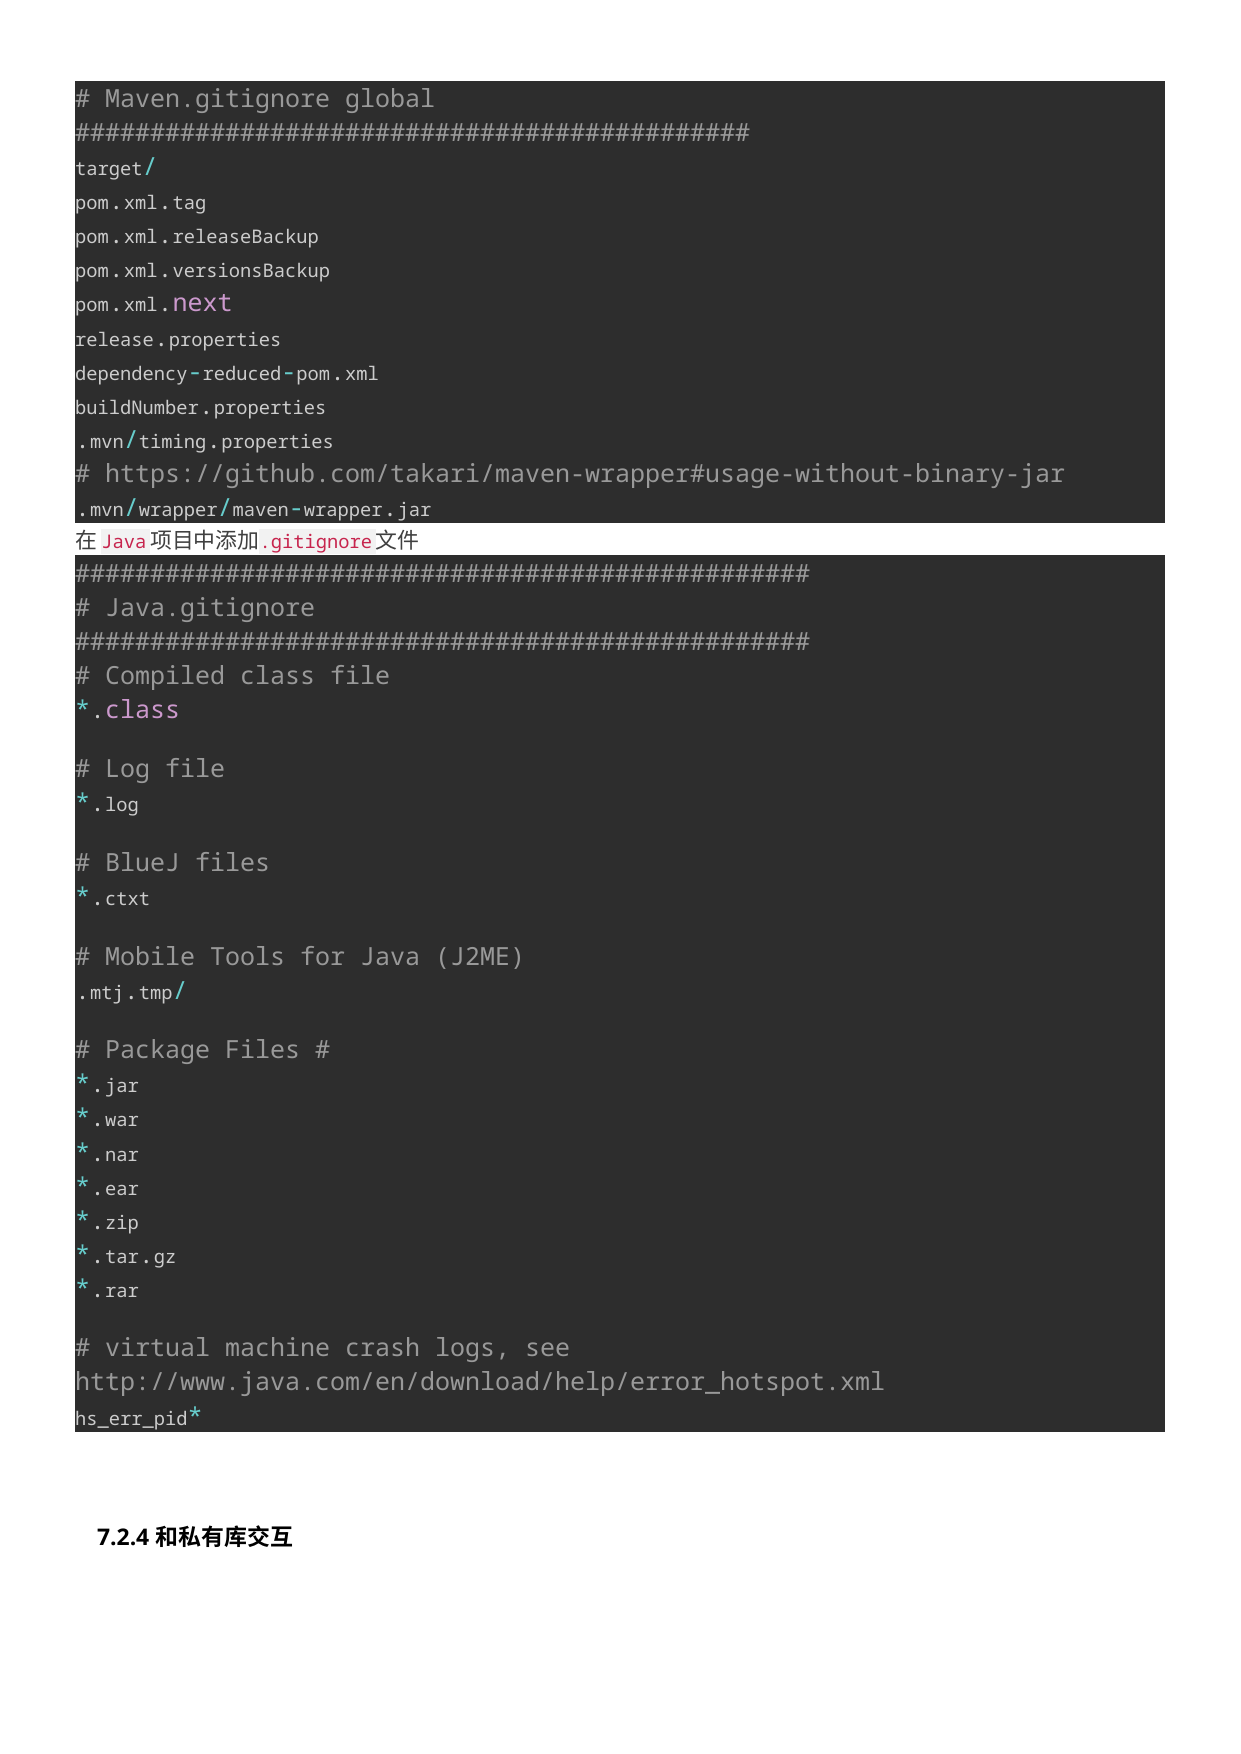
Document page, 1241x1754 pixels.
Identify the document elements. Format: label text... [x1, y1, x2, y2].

text *.zip [75, 1202, 1165, 1236]
text .mvn/timing.properties [75, 421, 1165, 455]
text *.class [75, 691, 1165, 726]
text *.war [75, 1100, 1165, 1134]
text ################################################# [75, 623, 1165, 657]
text # https://github.com/takari/maven-wrapper#usage-without-binary-jar [75, 455, 1165, 489]
text *.ear [75, 1168, 1165, 1202]
text # Mobile Tools for Java (J2ME) [75, 938, 1165, 972]
text target/ [75, 149, 1165, 183]
text *.jar [75, 1066, 1165, 1100]
text *.ctxt [75, 879, 1165, 913]
text # virtual machine crash logs, see http://www.java.com/en/download/help/error_hotspot.xml [75, 1330, 1165, 1398]
text pom.xml.releaseBackup [75, 217, 1165, 251]
text release.properties [75, 319, 1165, 353]
text *.nar [75, 1134, 1165, 1168]
text *.rar [75, 1270, 1165, 1304]
text ################################################# [75, 555, 1165, 589]
text pom.xml.next [75, 285, 1165, 319]
text .mtj.tmp/ [75, 972, 1165, 1006]
text # Java.gitignore [75, 589, 1165, 623]
text 在Java项目中添加.gitignore文件 [75, 523, 1165, 555]
text .mvn/wrapper/maven-wrapper.jar [75, 489, 1165, 523]
text *.tar.gz [75, 1236, 1165, 1270]
text # Package Files # [75, 1032, 1165, 1066]
text dependency-reduced-pom.xml [75, 353, 1165, 387]
text pom.xml.versionsBackup [75, 251, 1165, 285]
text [75, 115, 1165, 149]
text # Compiled class file [75, 657, 1165, 691]
text pom.xml.tag [75, 183, 1165, 217]
text # Maven.gitignore global [75, 81, 1165, 115]
subtitle 7.2.4 和私有库交互 [97, 1518, 1165, 1552]
text # Log file [75, 751, 1165, 785]
text # BlueJ files [75, 845, 1165, 879]
text *.log [75, 785, 1165, 819]
text hs_err_pid* [75, 1398, 1165, 1432]
text buildNumber.properties [75, 387, 1165, 421]
